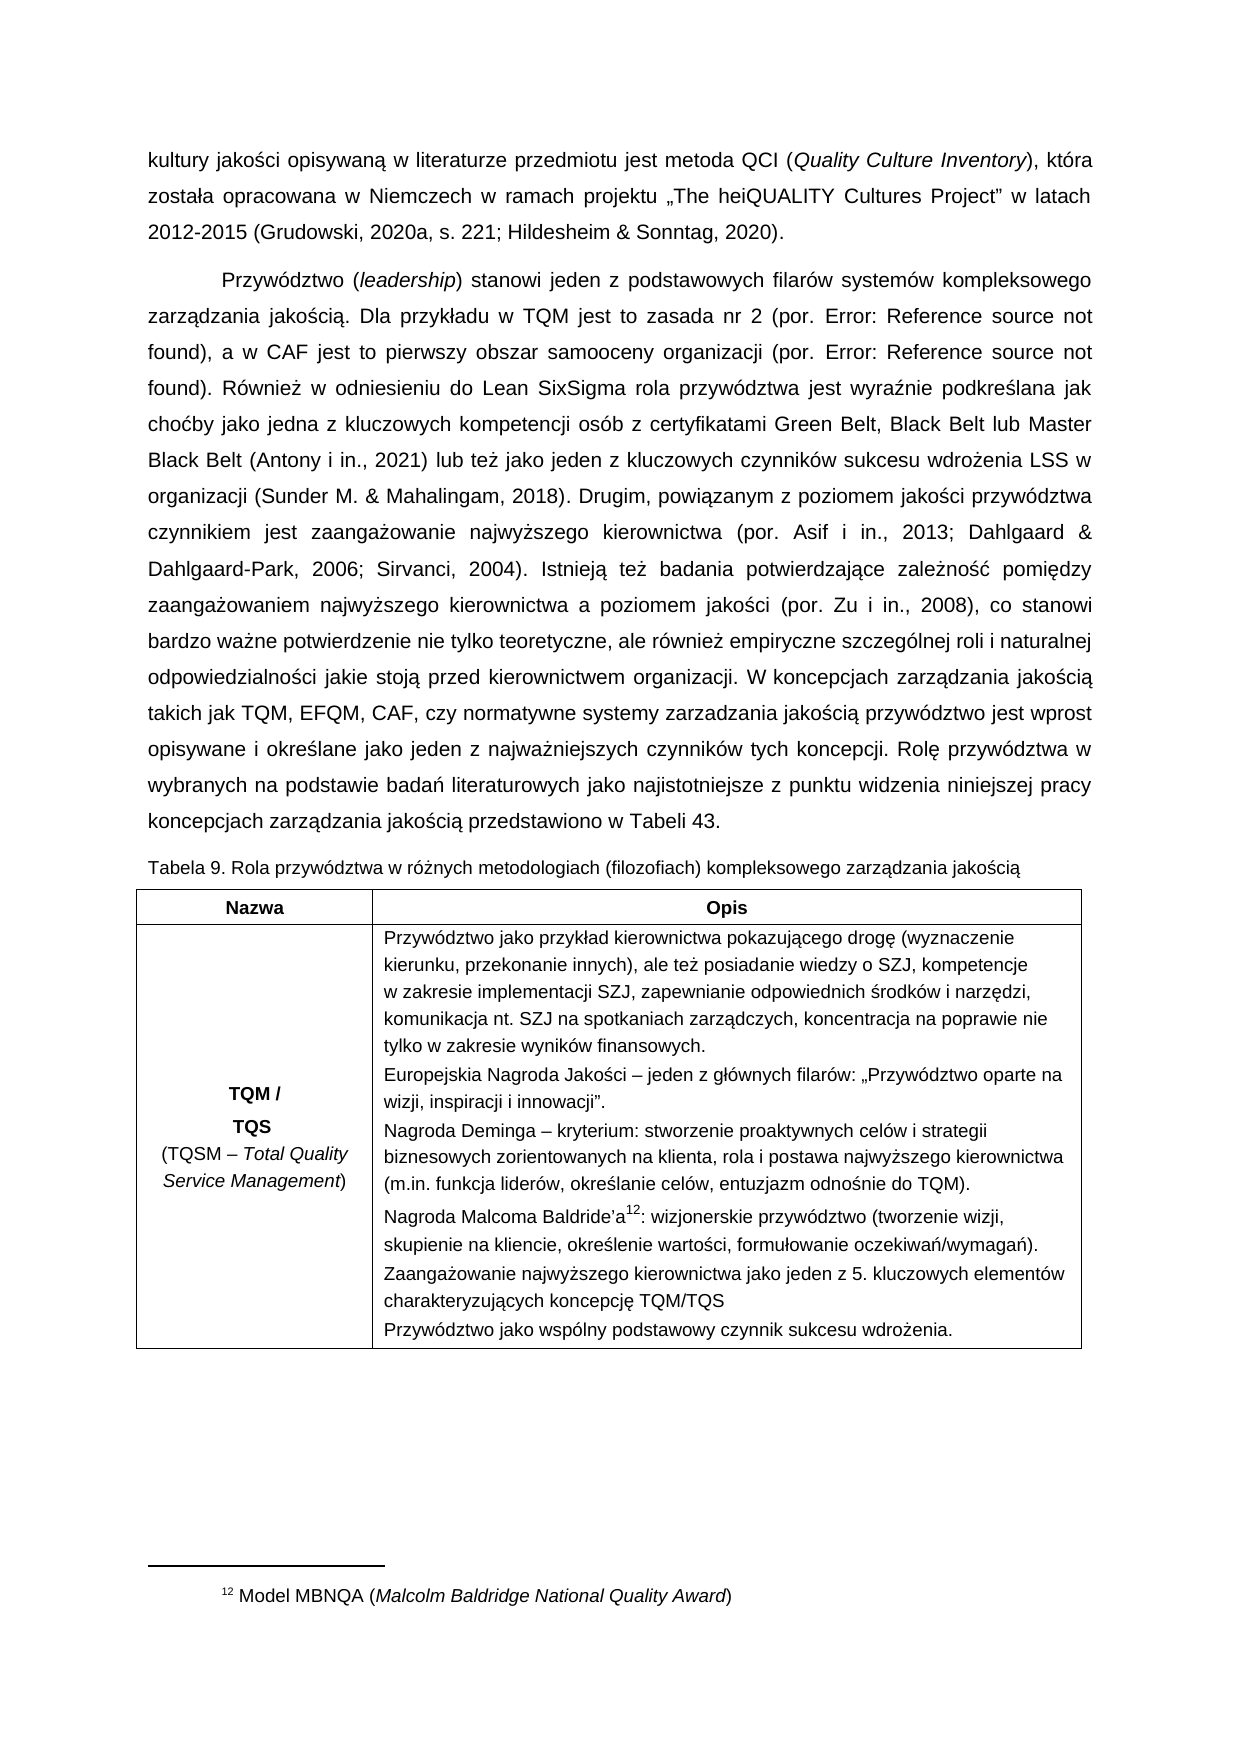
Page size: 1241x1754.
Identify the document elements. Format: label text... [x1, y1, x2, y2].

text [148, 148, 1093, 243]
table_cell Przywództwo jako przykład kierownictwa pokazującego drogę (wyznaczenie kierunku, przekonanie innych), ale też posiadanie wiedzy o SZJ, kompetencje w zakresie implementacji SZJ, zapewnianie odpowiednich środków i narzędzi, komunikacja nt. SZJ na spotkaniach zarządczych, koncentracja na poprawie nie tylko w zakresie wyników finansowych. Europejskia Nagroda Jakości – jeden z głównych filarów: „Przywództwo oparte na wizji, inspiracji i innowacji”. Nagroda Deminga – kryterium: stworzenie proaktywnych celów i strategii biznesowych zorientowanych na klienta, rola i postawa najwyższego kierownictwa (m.in. funkcja liderów, określanie celów, entuzjazm odnośnie do TQM). Nagroda Malcoma Baldride’a: wizjonerskie przywództwo (tworzenie wizji, skupienie na kliencie, określenie wartości, formułowanie oczekiwań/wymagań). Zaangażowanie najwyższego kierownictwa jako jeden z 5. kluczowych elementów charakteryzujących koncepcję TQM/TQS Przywództwo jako wspólny podstawowy czynnik sukcesu wdrożenia. [373, 925, 1081, 1348]
table_header Nazwa [137, 890, 372, 924]
table_header Opis [373, 890, 1081, 924]
table_cell TQM / TQS (TQSM – Total Quality Service Management) [137, 925, 372, 1348]
